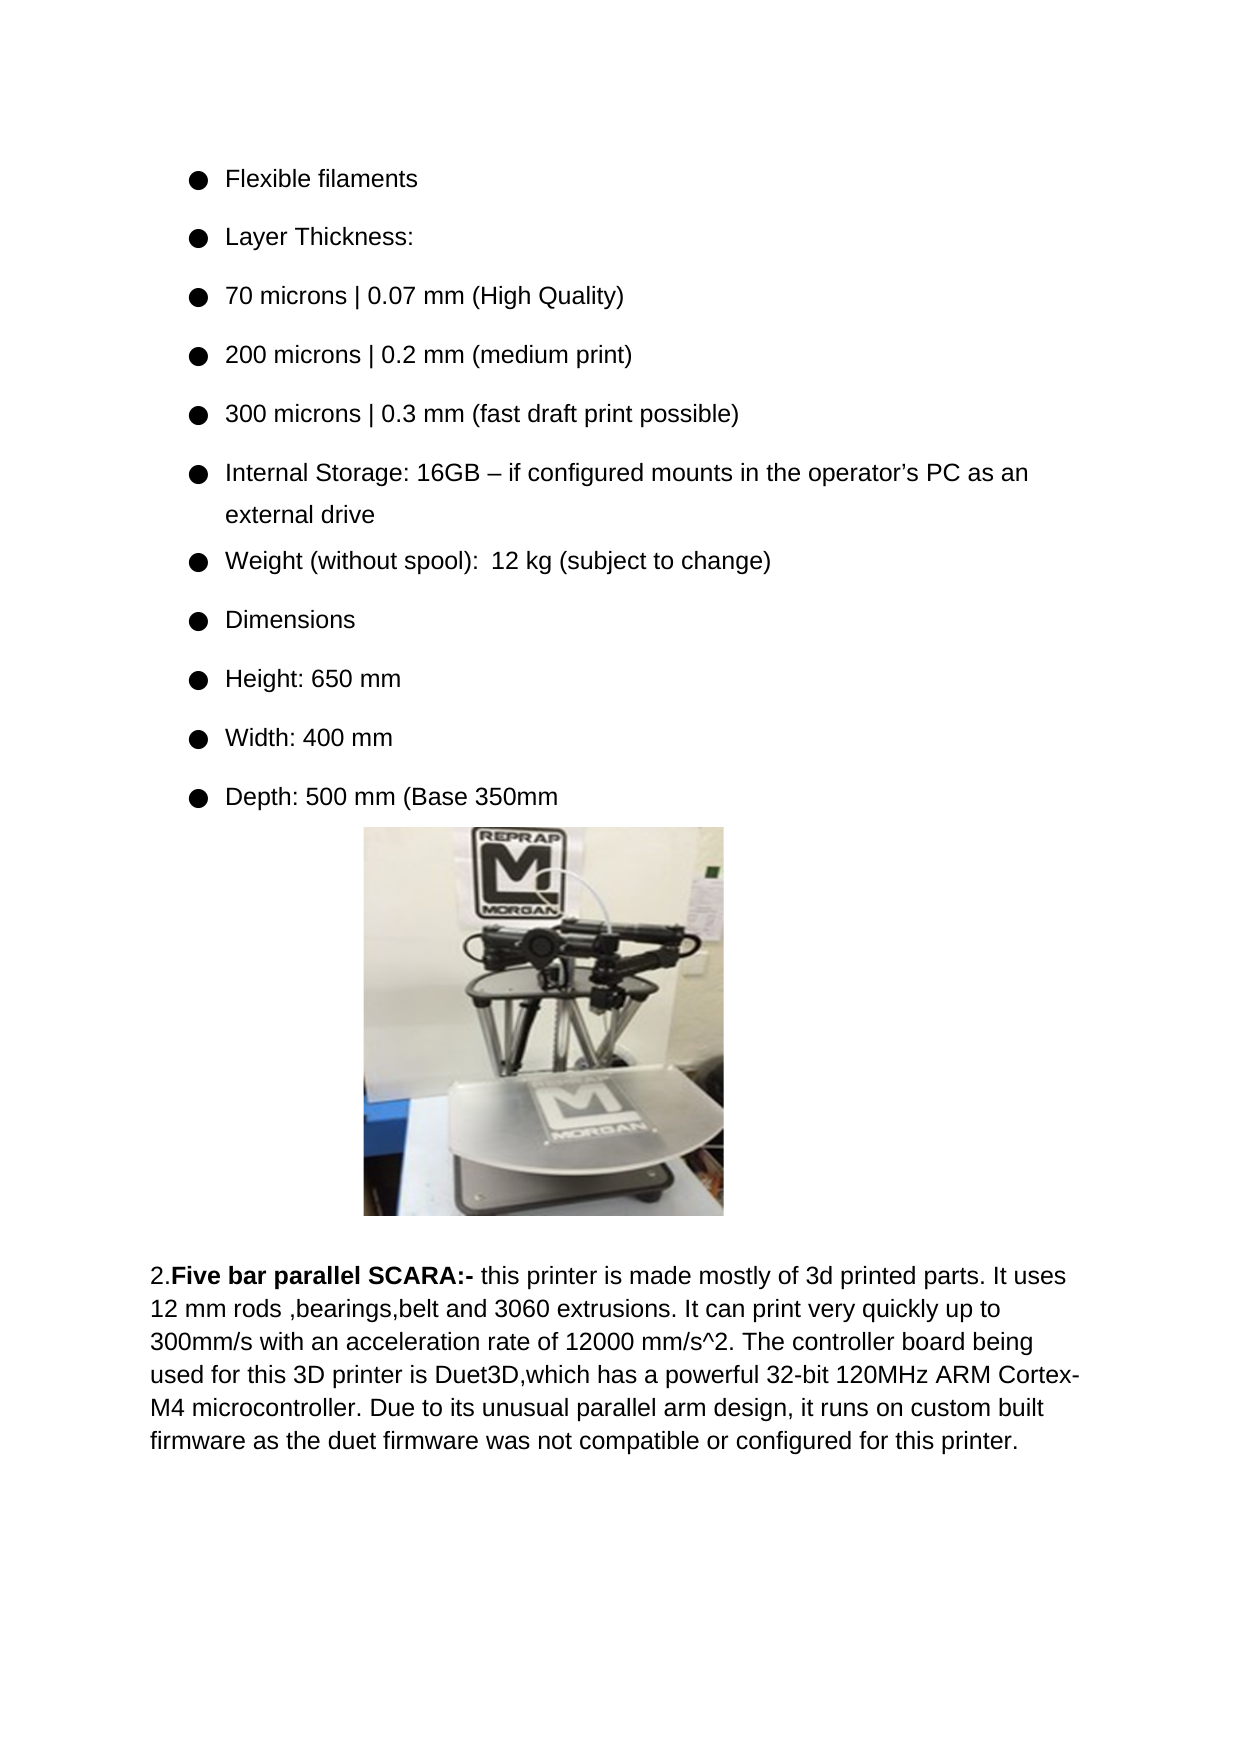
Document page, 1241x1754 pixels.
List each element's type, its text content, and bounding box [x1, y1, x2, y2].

list Flexible filaments [187, 150, 1090, 201]
list Internal Storage: 16GB – if configured mounts in the operator’s PC as an external drive [187, 444, 1090, 528]
list Height: 650 mm [187, 651, 1090, 702]
list 70 microns | 0.07 mm (High Quality) [187, 268, 1090, 319]
list 300 microns | 0.3 mm (fast draft print possible) [187, 385, 1090, 437]
picture [363, 827, 724, 1216]
list Depth: 500 mm (Base 350mm [187, 768, 1090, 819]
list Layer Thickness: [187, 209, 1090, 260]
list Dimensions [187, 592, 1090, 643]
list Weight (without spool): 12 kg (subject to change) [187, 533, 1090, 584]
text 2.Five bar parallel SCARA:- this printer is made mostly of 3d printed parts. It uses 12 mm rods ,bearings,belt and 3060 extrusions. It can print very quickly up to 300mm/s with an acceleration rate of 12000 mm/s^2. The controller board being used for this 3D printer is Duet3D,which has a powerful 32-bit 120MHz ARM Cortex-M4 microcontroller. Due to its unusual parallel arm design, it runs on custom built firmware as the duet firmware was not compatible or configured for this printer. [150, 1261, 1090, 1454]
list 200 microns | 0.2 mm (medium print) [187, 327, 1090, 378]
list Width: 400 mm [187, 709, 1090, 761]
